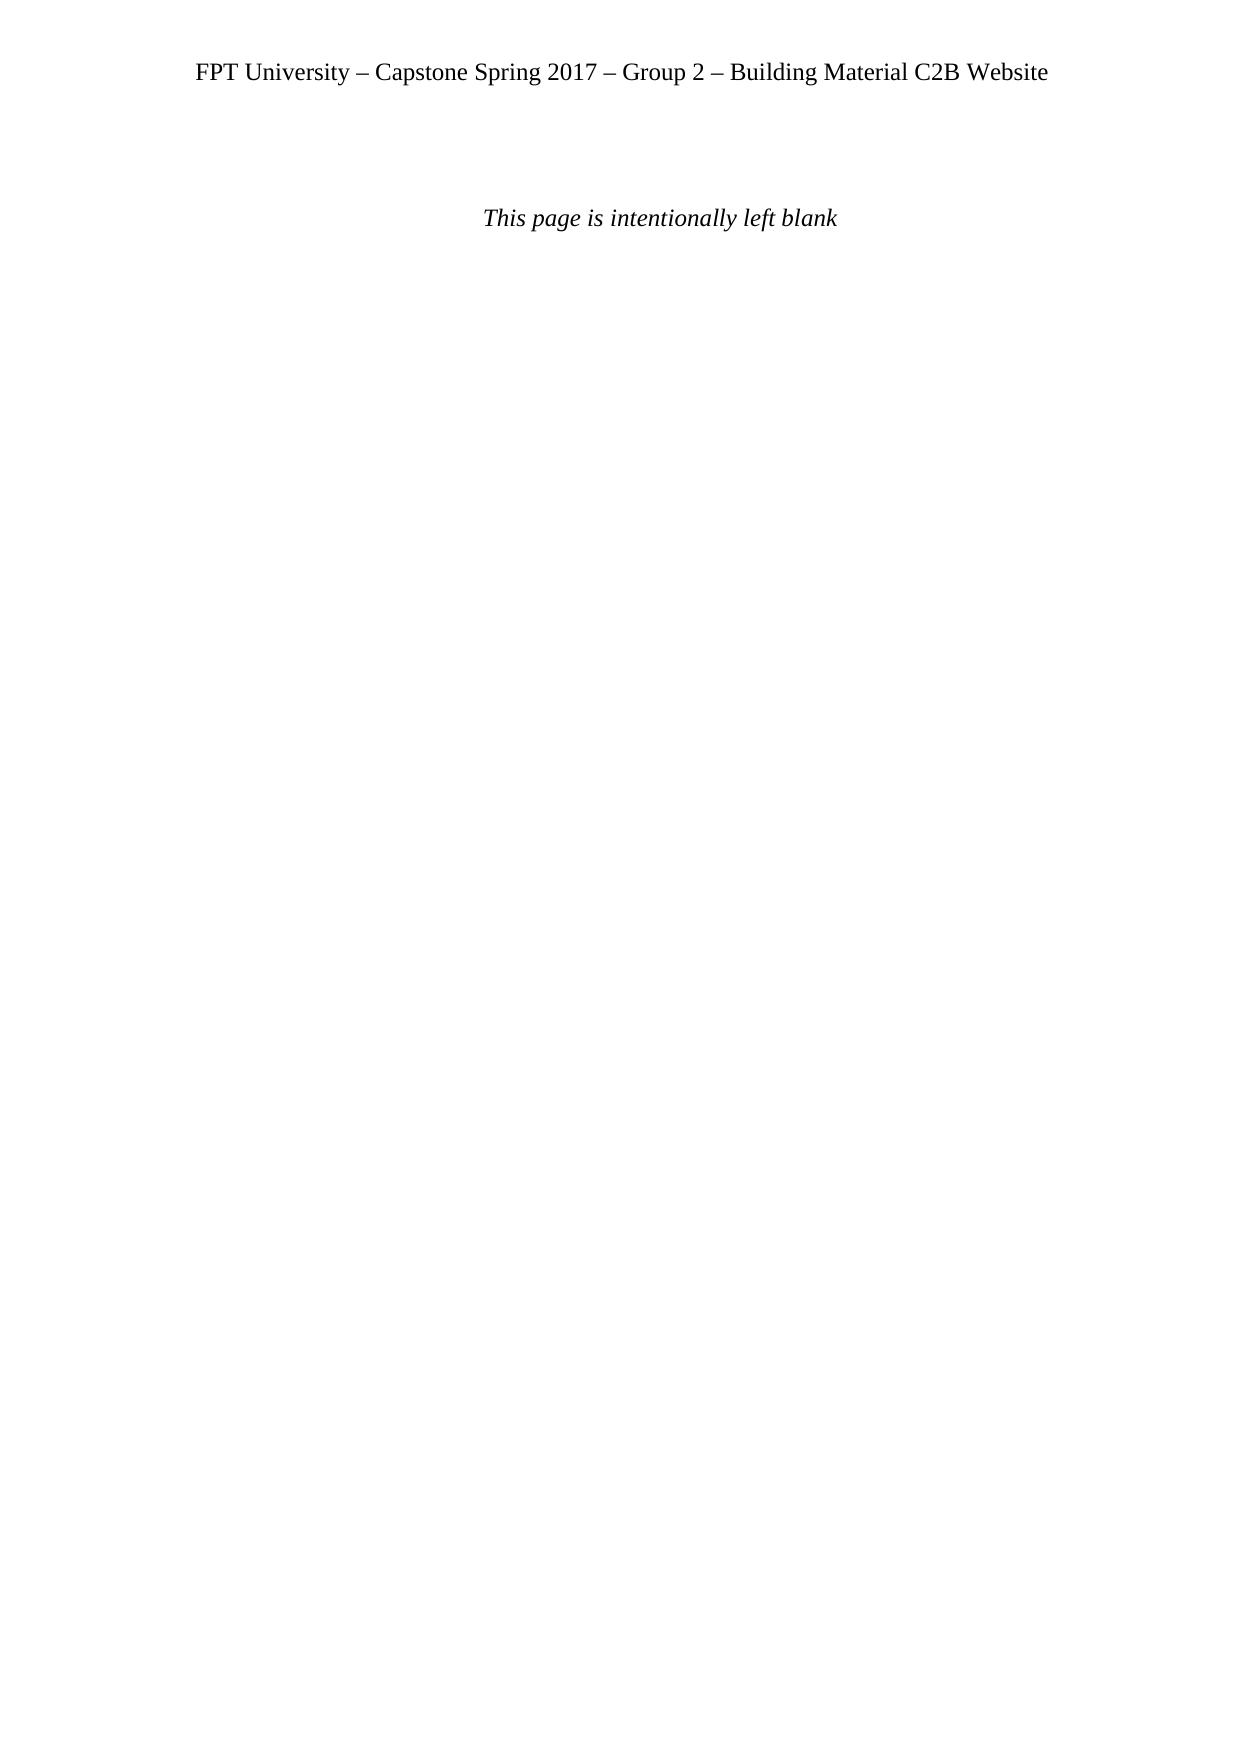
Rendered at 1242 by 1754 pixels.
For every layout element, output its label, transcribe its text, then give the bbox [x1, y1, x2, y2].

text This page is intentionally left blank [483, 203, 1094, 232]
